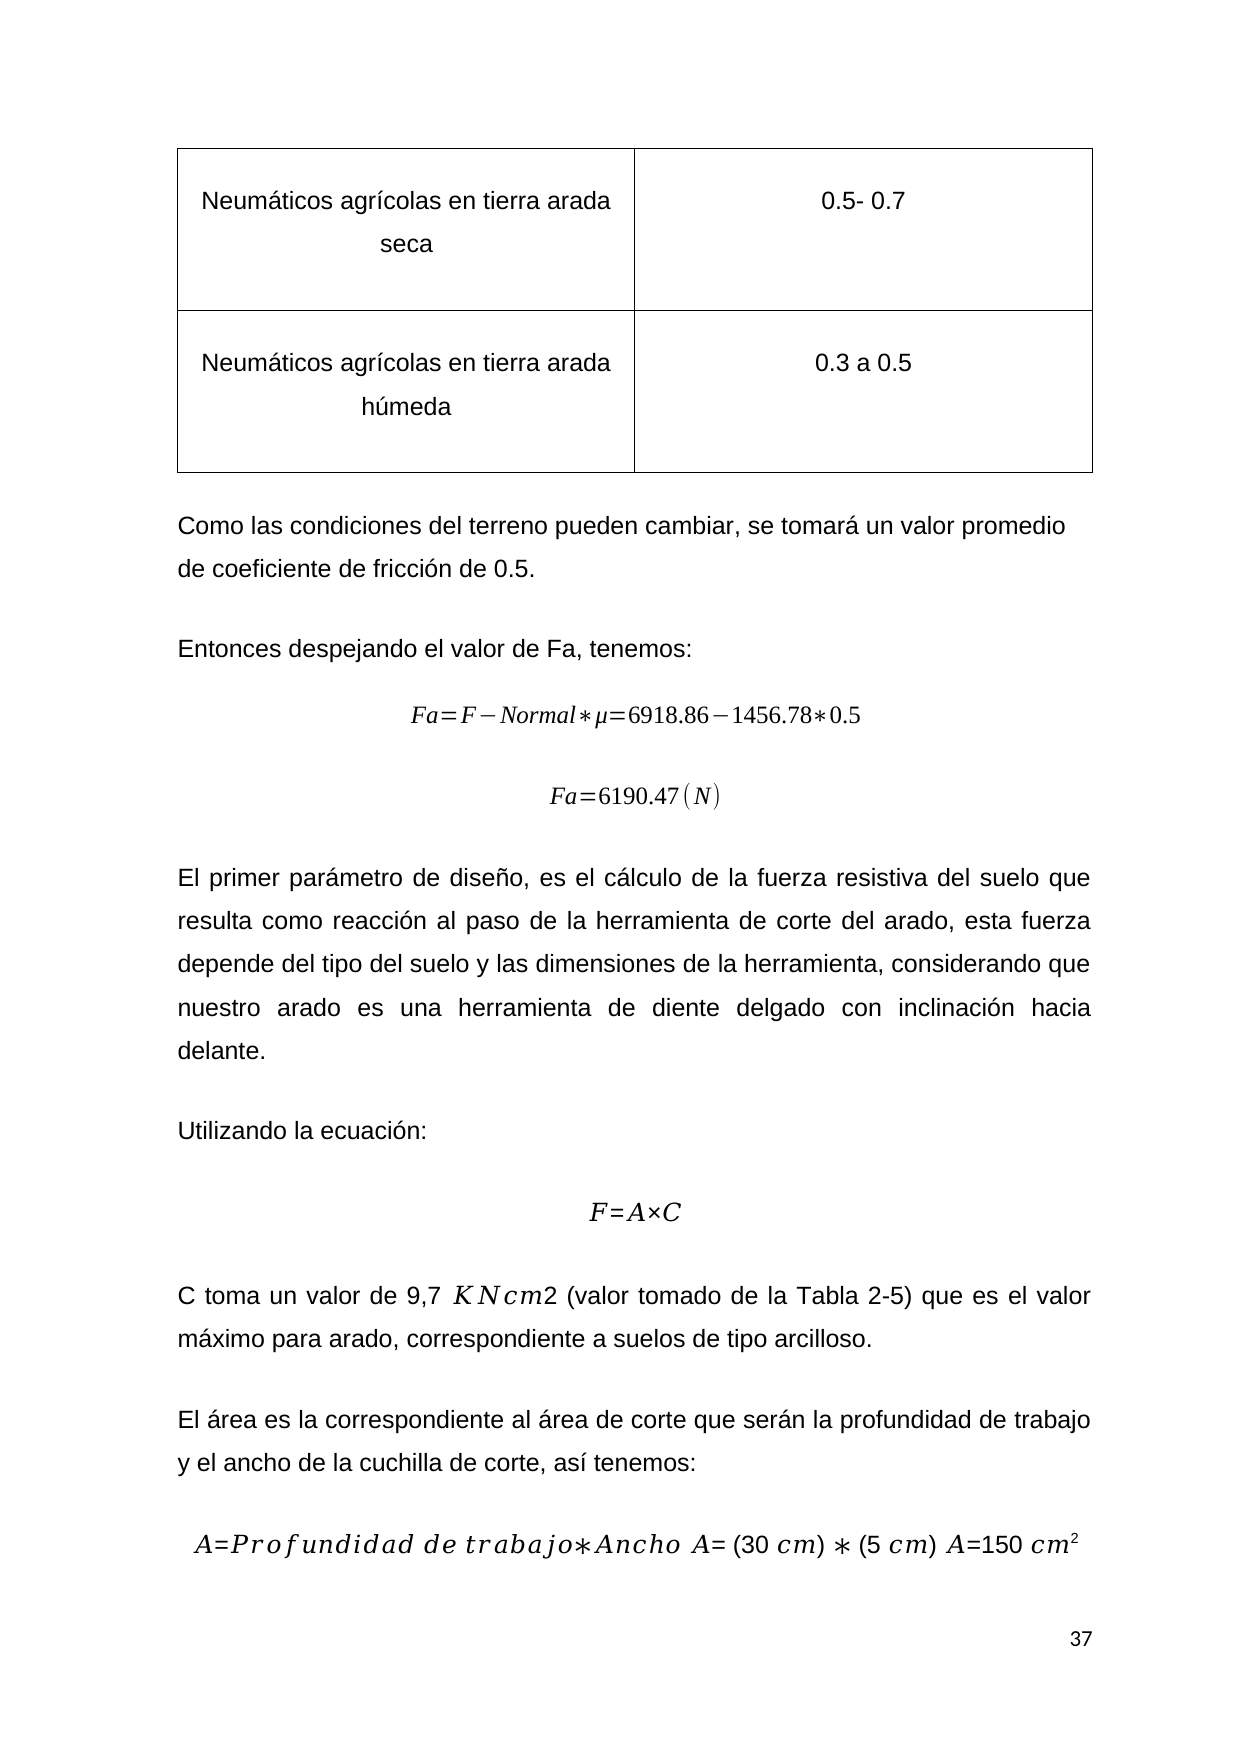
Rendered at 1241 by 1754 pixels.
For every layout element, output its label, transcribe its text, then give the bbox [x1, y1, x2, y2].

text 𝐴=𝑃𝑟𝑜𝑓𝑢𝑛𝑑𝑖𝑑𝑎𝑑 𝑑𝑒 𝑡𝑟𝑎𝑏𝑎𝑗𝑜∗𝐴𝑛𝑐ℎ𝑜 𝐴= (30 𝑐𝑚) ∗ (5 𝑐𝑚) 𝐴=150 𝑐𝑚2 [177, 1528, 1092, 1558]
text Como las condiciones del terreno pueden cambiar, se tomará un valor promedio de coeficiente de fricción de 0.5. [177, 511, 1092, 582]
table_cell Neumáticos agrícolas en tierra arada seca [178, 149, 634, 310]
table_cell 0.3 a 0.5 [635, 311, 1092, 472]
text Utilizando la ecuación: [177, 1116, 1092, 1145]
table_cell 0.5- 0.7 [635, 149, 1092, 310]
table_cell Neumáticos agrícolas en tierra arada húmeda [178, 311, 634, 472]
text El área es la correspondiente al área de corte que serán la profundidad de trabajo y el ancho de la cuchilla de corte, así tenemos: [177, 1404, 1092, 1476]
text El primer parámetro de diseño, es el cálculo de la fuerza resistiva del suelo que resulta como reacción al paso de la herramienta de corte del arado, esta fuerza depende del tipo del suelo y las dimensiones de la herramienta, considerando que nuestro arado es una herramienta de diente delgado con inclinación hacia delante. [177, 863, 1092, 1064]
text C toma un valor de 9,7 𝐾𝑁𝑐𝑚2 (valor tomado de la Tabla 2-5) que es el valor máximo para arado, correspondiente a suelos de tipo arcilloso. [177, 1279, 1092, 1353]
text Entonces despejando el valor de Fa, tenemos: [177, 634, 1092, 663]
text 𝐹=𝐴×𝐶 [177, 1197, 1092, 1227]
